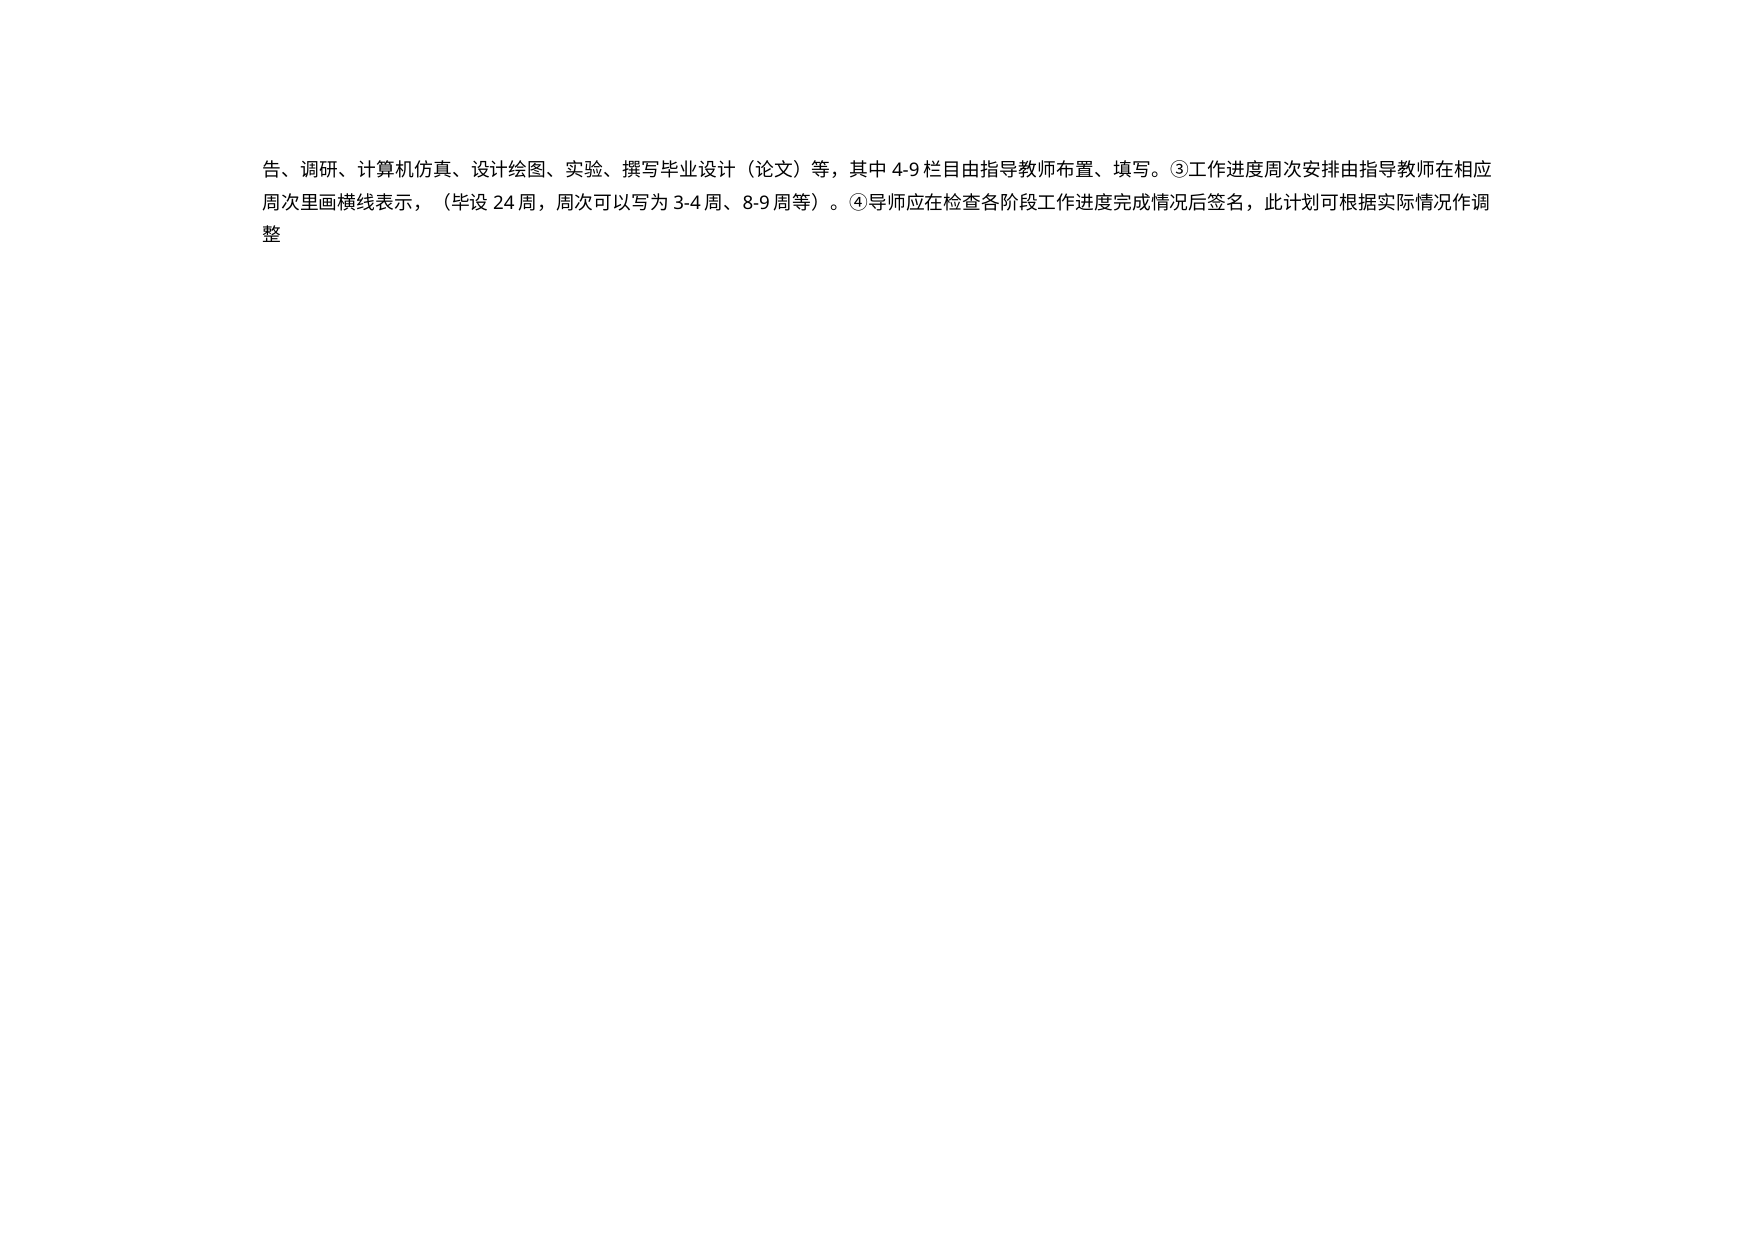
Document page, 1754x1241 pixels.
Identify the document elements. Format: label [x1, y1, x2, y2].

text [262, 152, 1492, 250]
